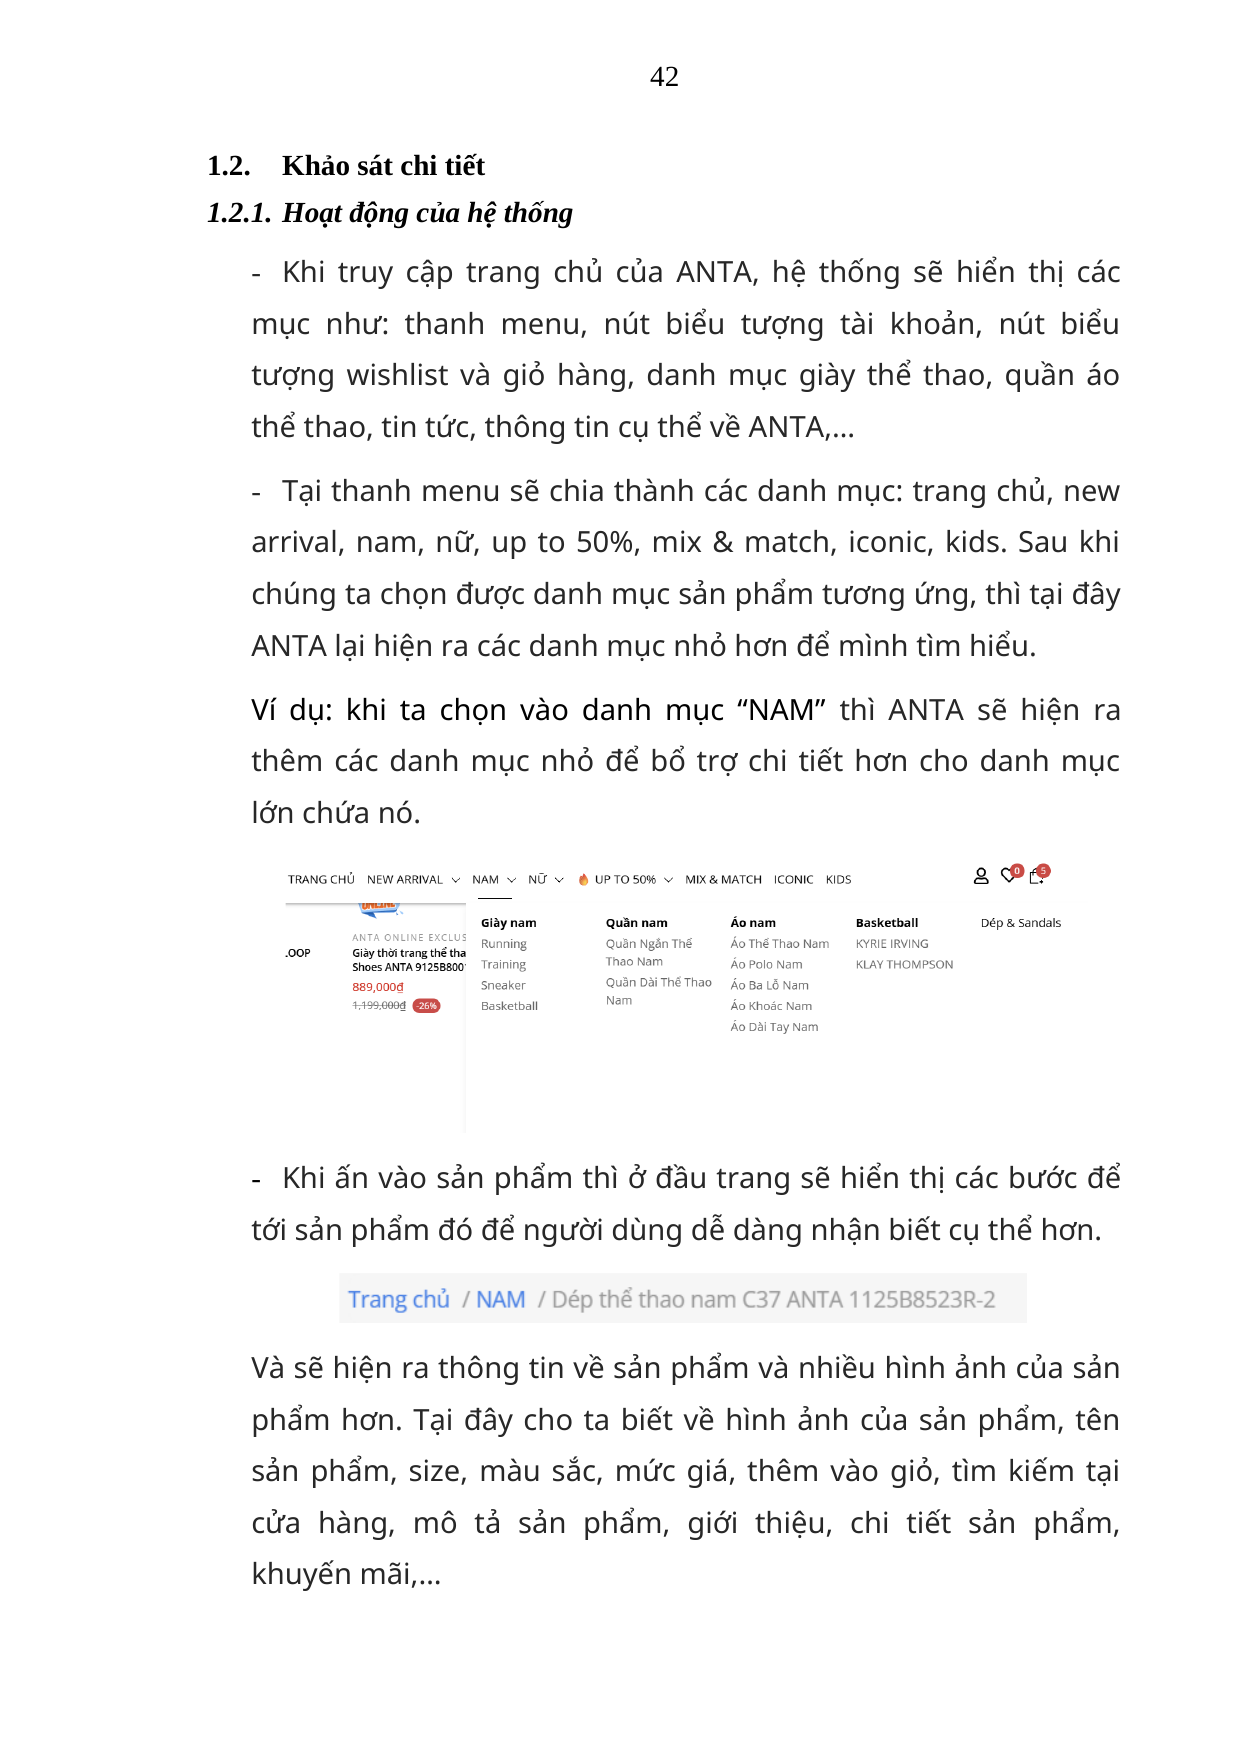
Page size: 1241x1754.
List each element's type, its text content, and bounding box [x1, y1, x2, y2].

picture [285, 856, 1088, 1133]
subtitle Khảo sát chi tiết [207, 148, 1122, 181]
picture [339, 1272, 1027, 1323]
text Tại thanh menu sẽ chia thành các danh mục: trang chủ, new arrival, nam, nữ, up to 50%, mix & match, iconic, kids. Sau khi chúng ta chọn được danh mục sản phẩm tương ứng, thì tại đây ANTA lại hiện ra các danh mục nhỏ hơn để mình tìm hiểu. [251, 470, 1122, 664]
list Ví dụ: khi ta chọn vào danh mục “NAM” thì ANTA sẽ hiện ra thêm các danh mục nhỏ để bổ trợ chi tiết hơn cho danh mục lớn chứa nó. [251, 689, 1122, 832]
list Và sẽ hiện ra thông tin về sản phẩm và nhiều hình ảnh của sản phẩm hơn. Tại đây cho ta biết về hình ảnh của sản phẩm, tên sản phẩm, size, màu sắc, mức giá, thêm vào giỏ, tìm kiếm tại cửa hàng, mô tả sản phẩm, giới thiệu, chi tiết sản phẩm, khuyến mãi,… [251, 1347, 1122, 1593]
subtitle Hoạt động của hệ thống [207, 195, 1122, 229]
text Khi ấn vào sản phẩm thì ở đầu trang sẽ hiển thị các bước để tới sản phẩm đó để người dùng dễ dàng nhận biết cụ thể hơn. [251, 1157, 1122, 1248]
text Khi truy cập trang chủ của ANTA, hệ thống sẽ hiển thị các mục như: thanh menu, nút biểu tượng tài khoản, nút biểu tượng wishlist và giỏ hàng, danh mục giày thể thao, quần áo thể thao, tin tức, thông tin cụ thể về ANTA,… [251, 251, 1122, 446]
